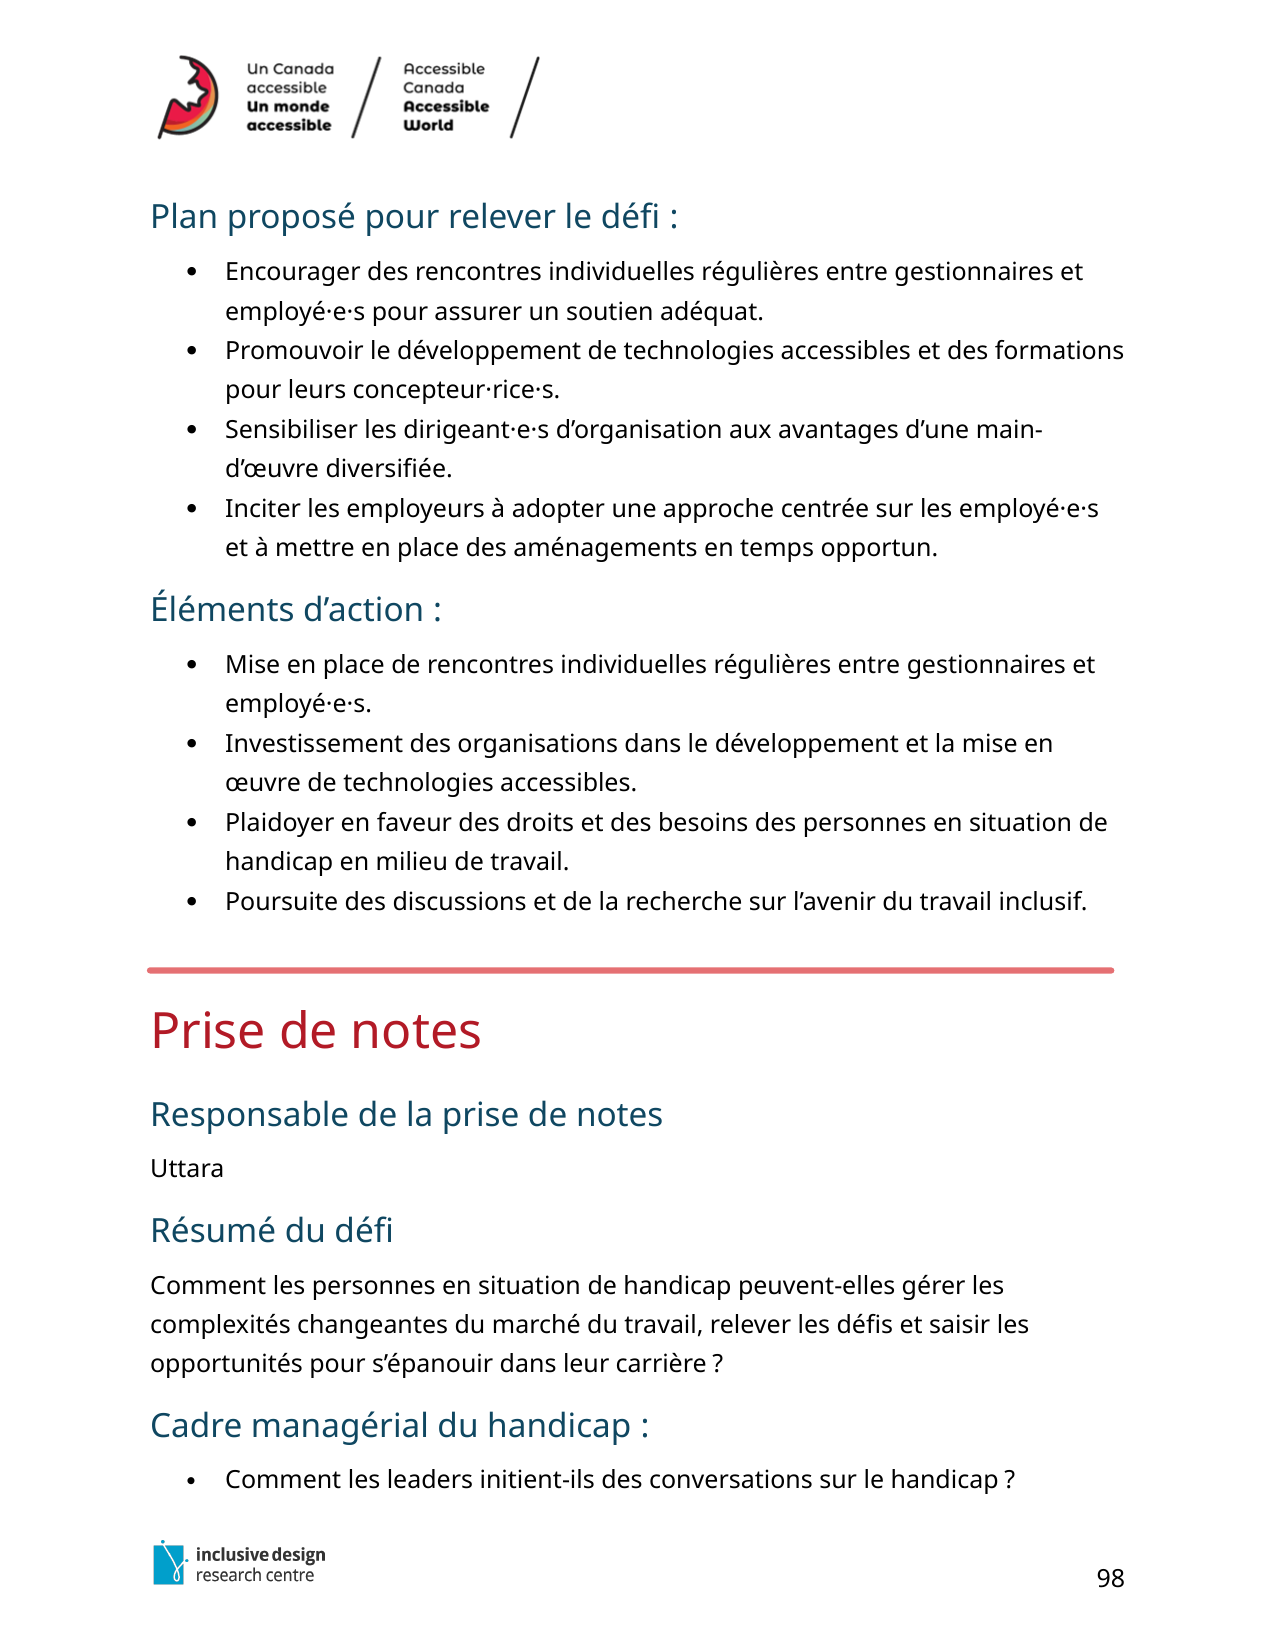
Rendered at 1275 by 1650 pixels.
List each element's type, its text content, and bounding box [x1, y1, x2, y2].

text Uttara [150, 1151, 1125, 1185]
text Éléments d’action : [150, 586, 1125, 632]
text Responsable de la prise de notes [150, 1091, 1125, 1136]
text Comment les personnes en situation de handicap peuvent-elles gérer les complexités changeantes du marché du travail, relever les défis et saisir les opportunités pour s’épanouir dans leur carrière ? [150, 1267, 1125, 1380]
list Mise en place de rencontres individuelles régulières entre gestionnaires et employé·e·s. [187, 647, 1125, 720]
picture [150, 48, 547, 147]
list Inciter les employeurs à adopter une approche centrée sur les employé·e·s et à mettre en place des aménagements en temps opportun. [187, 491, 1125, 564]
text Résumé du défi [150, 1207, 1125, 1252]
text Plan proposé pour relever le défi : [150, 193, 1125, 238]
text Cadre managérial du handicap : [150, 1402, 1125, 1447]
list Plaidoyer en faveur des droits et des besoins des personnes en situation de handicap en milieu de travail. [187, 804, 1125, 878]
list Promouvoir le développement de technologies accessibles et des formations pour leurs concepteur·rice·s. [187, 333, 1125, 406]
list Investissement des organisations dans le développement et la mise en œuvre de technologies accessibles. [187, 726, 1125, 799]
text Prise de notes [150, 996, 1125, 1064]
list Poursuite des discussions et de la recherche sur l’avenir du travail inclusif. [187, 883, 1125, 918]
list Encourager des rencontres individuelles régulières entre gestionnaires et employé·e·s pour assurer un soutien adéquat. [187, 254, 1125, 327]
list Sensibiliser les dirigeant·e·s d’organisation aux avantages d’une main-d’œuvre diversifiée. [187, 412, 1125, 485]
picture [150, 1538, 340, 1601]
list Comment les leaders initient-ils des conversations sur le handicap ? [187, 1462, 1125, 1496]
